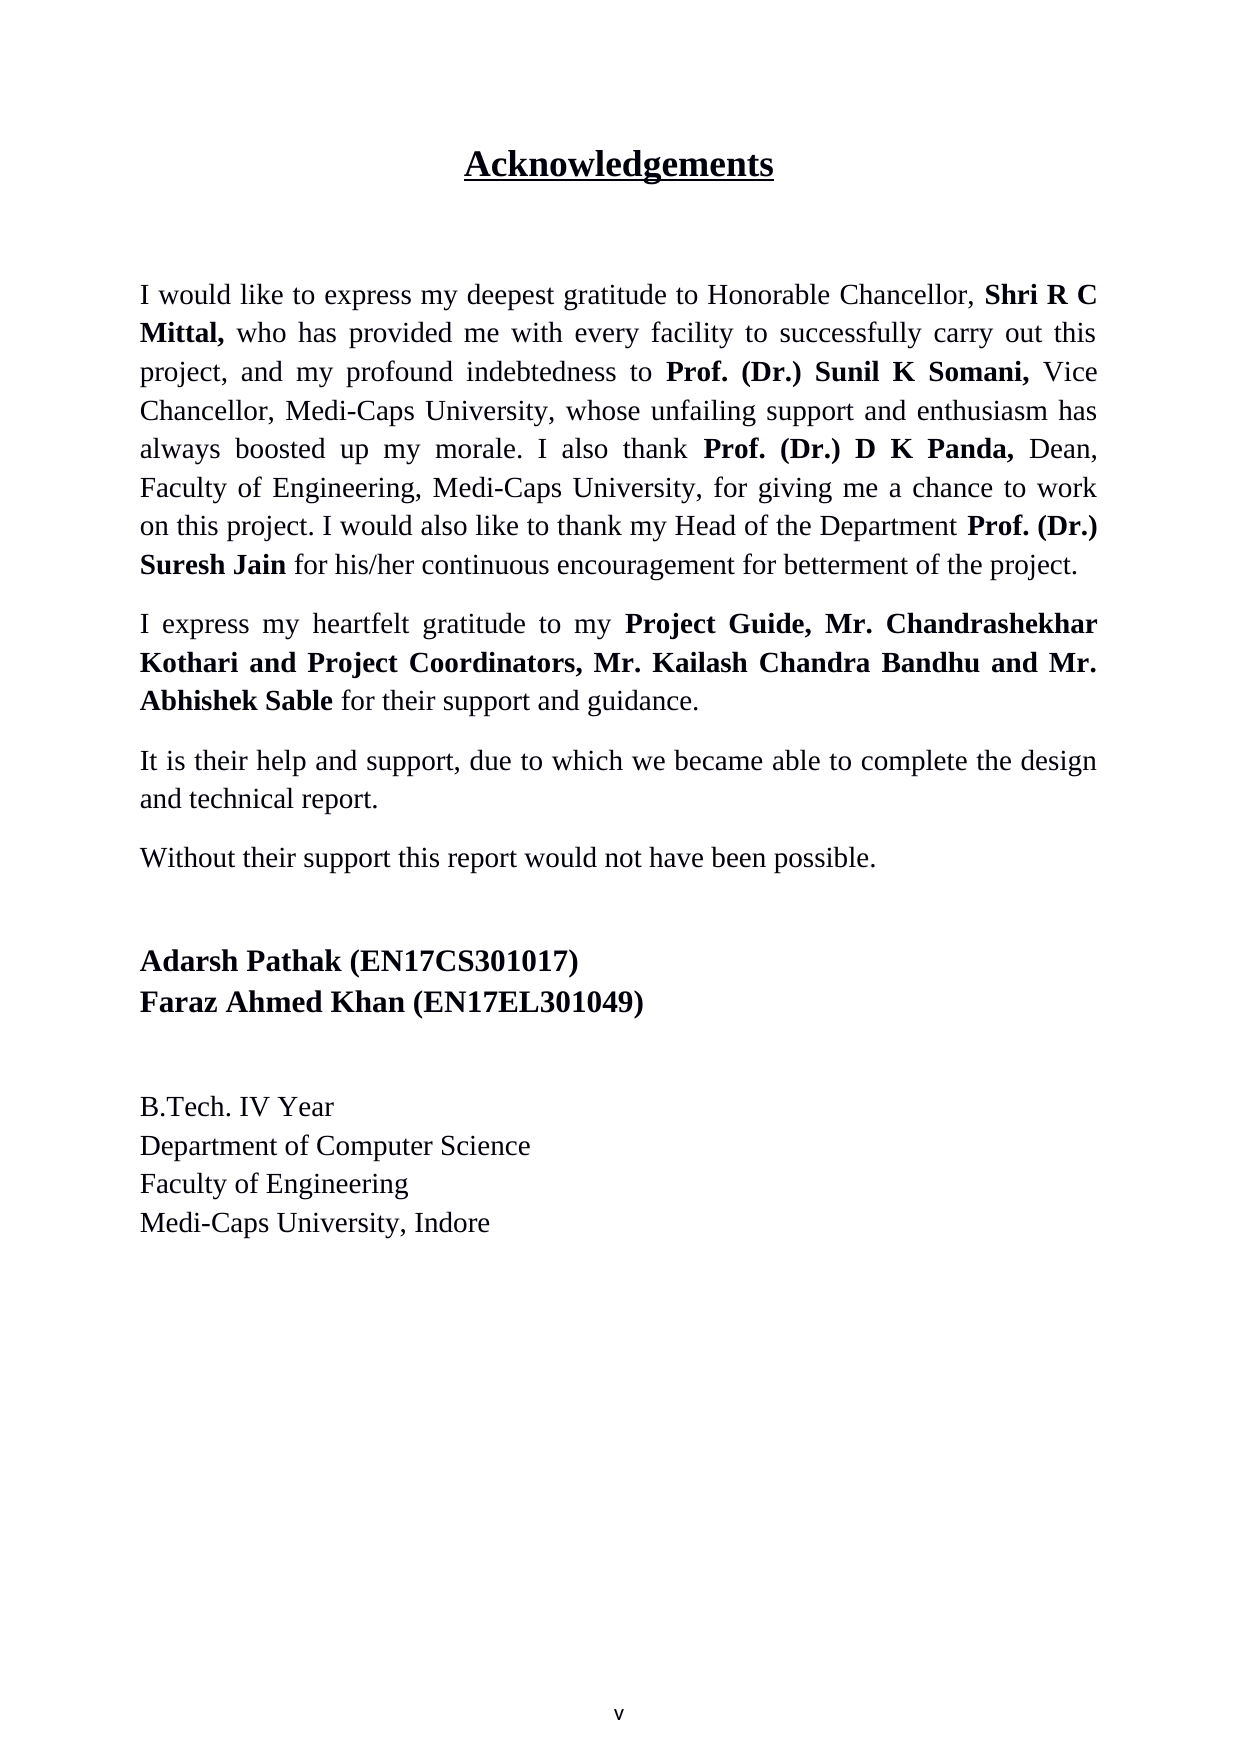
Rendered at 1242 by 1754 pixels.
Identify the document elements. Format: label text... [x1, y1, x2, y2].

text I would like to express my deepest gratitude to Honorable Chancellor, Shri R C Mittal, who has provided me with every facility to successfully carry out this project, and my profound indebtedness to Prof. (Dr.) Sunil K Somani, Vice Chancellor, Medi-Caps University, whose unfailing support and enthusiasm has always boosted up my morale. I also thank Prof. (Dr.) D K Panda, Dean, Faculty of Engineering, Medi-Caps University, for giving me a chance to work on this project. I would also like to thank my Head of the Department Prof. (Dr.) Suresh Jain for his/her continuous encouragement for betterment of the project. [139, 277, 1098, 580]
text Without their support this report would not have been possible. [139, 841, 1098, 874]
text Faraz Ahmed Khan (EN17EL301049) [139, 983, 1098, 1019]
text Acknowledgements [139, 142, 1098, 185]
text It is their help and support, due to which we became able to complete the design and technical report. [139, 743, 1098, 815]
text I express my heartfelt gratitude to my Project Guide, Mr. Chandrashekhar Kothari and Project Coordinators, Mr. Kailash Chandra Bandhu and Mr. Abhishek Sable for their support and guidance. [139, 606, 1098, 717]
text Medi-Caps University, Indore [139, 1205, 1098, 1238]
text Faculty of Engineering [139, 1166, 1098, 1200]
text Adarsh Pathak (EN17CS301017) [139, 942, 1098, 978]
text B.Tech. IV Year [139, 1089, 1098, 1123]
text Department of Computer Science [139, 1128, 1098, 1161]
